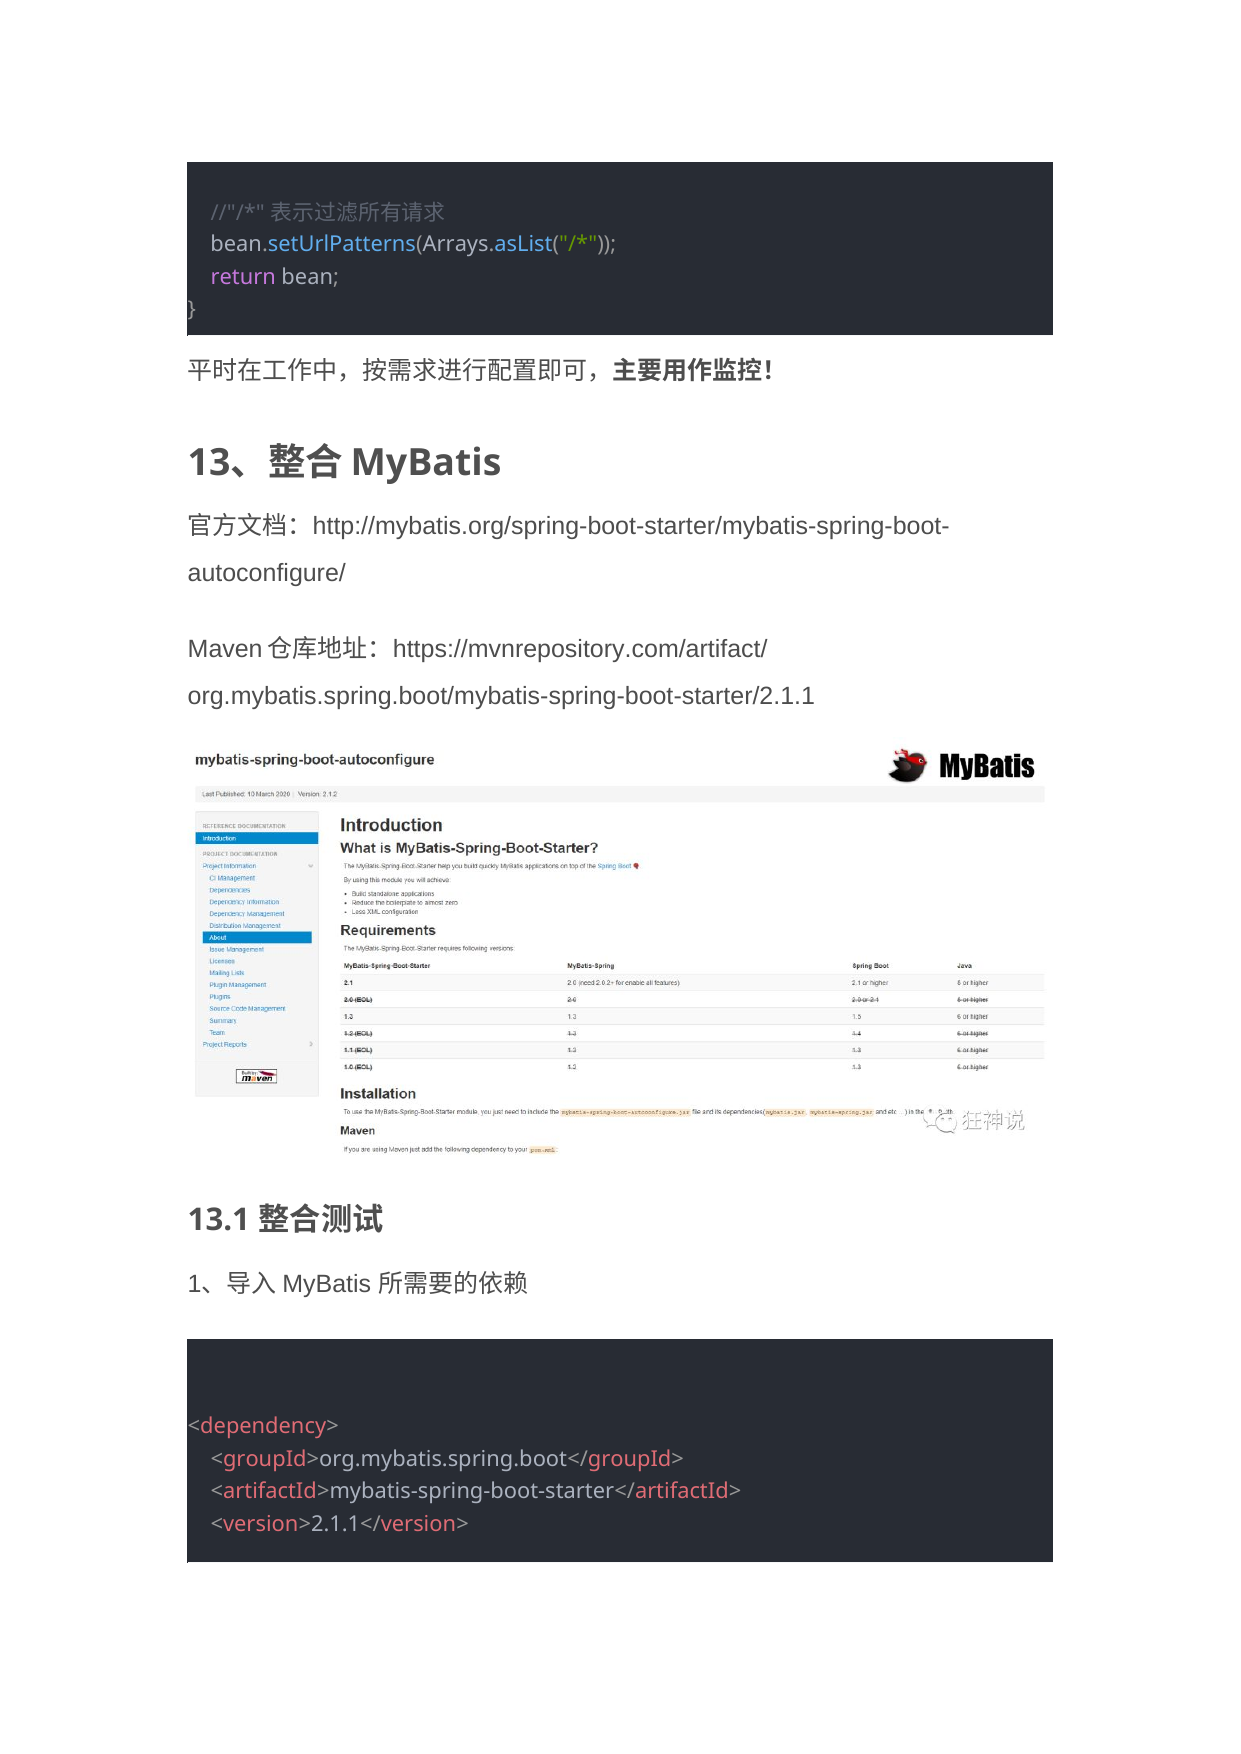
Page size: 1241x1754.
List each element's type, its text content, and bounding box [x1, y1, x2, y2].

text <groupId>org.mybatis.spring.boot</groupId> [187, 1441, 1053, 1474]
text //"/*" 表示过滤所有请求 [187, 194, 1053, 227]
text 13.1 整合测试 [187, 1184, 1053, 1249]
text 13、整合MyBatis [187, 426, 1053, 491]
text 平时在工作中，按需求进行配置即可，主要用作监控！ [187, 336, 1053, 401]
text bean.setUrlPatterns(Arrays.asList("/*")); [187, 227, 1053, 259]
text <artifactId>mybatis-spring-boot-starter</artifactId> [187, 1474, 1053, 1506]
text } [187, 292, 1053, 336]
text 官方文档：http://mybatis.org/spring-boot-starter/mybatis-spring-boot-autoconfigure/ [187, 491, 1053, 589]
picture [187, 737, 1053, 1158]
text Maven仓库地址：https://mvnrepository.com/artifact/org.mybatis.spring.boot/mybatis-spring-boot-starter/2.1.1 [187, 614, 1053, 711]
text <dependency> [187, 1409, 1053, 1441]
text 1、导入 MyBatis 所需要的依赖 [187, 1249, 1053, 1314]
text <version>2.1.1</version> [187, 1506, 1053, 1563]
text return bean; [187, 259, 1053, 292]
